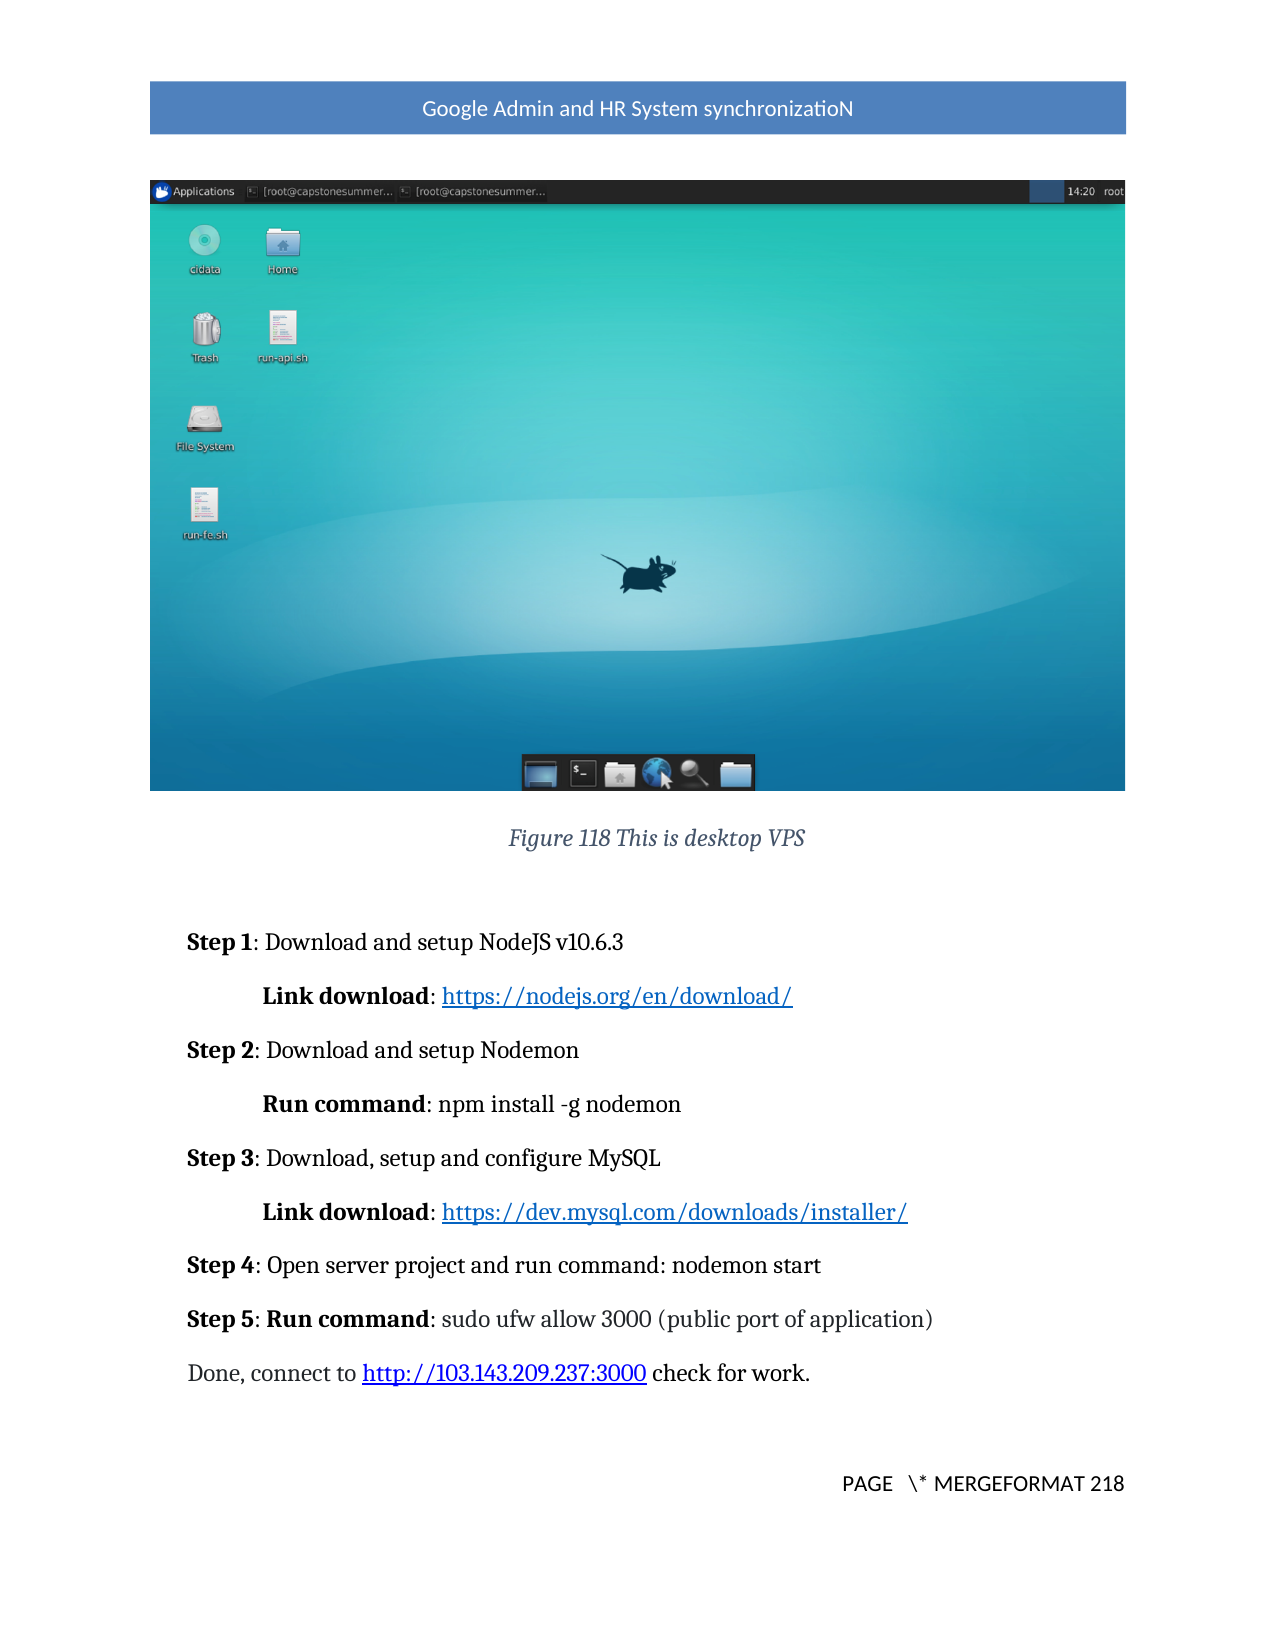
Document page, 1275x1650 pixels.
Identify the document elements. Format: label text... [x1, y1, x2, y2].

text Step 2: Download and setup Nodemon [187, 1036, 1125, 1065]
text Step 1: Download and setup NodeJS v10.6.3 [187, 928, 1125, 957]
picture [150, 180, 1125, 791]
text Link download: https://nodejs.org/en/download/ [187, 982, 1125, 1011]
text Run command: npm install -g nodemon [187, 1090, 1125, 1119]
text Step 4: Open server project and run command: nodemon start [187, 1251, 1125, 1280]
text Step 5: Run command: sudo ufw allow 3000 (public port of application) [187, 1305, 1125, 1334]
text Step 3: Download, setup and configure MySQL [187, 1144, 1125, 1172]
text Link download: https://dev.mysql.com/downloads/installer/ [187, 1198, 1125, 1226]
text Figure 118 This is desktop VPS [187, 823, 1125, 852]
text Done, connect to http://103.143.209.237:3000 check for work. [187, 1359, 1125, 1388]
